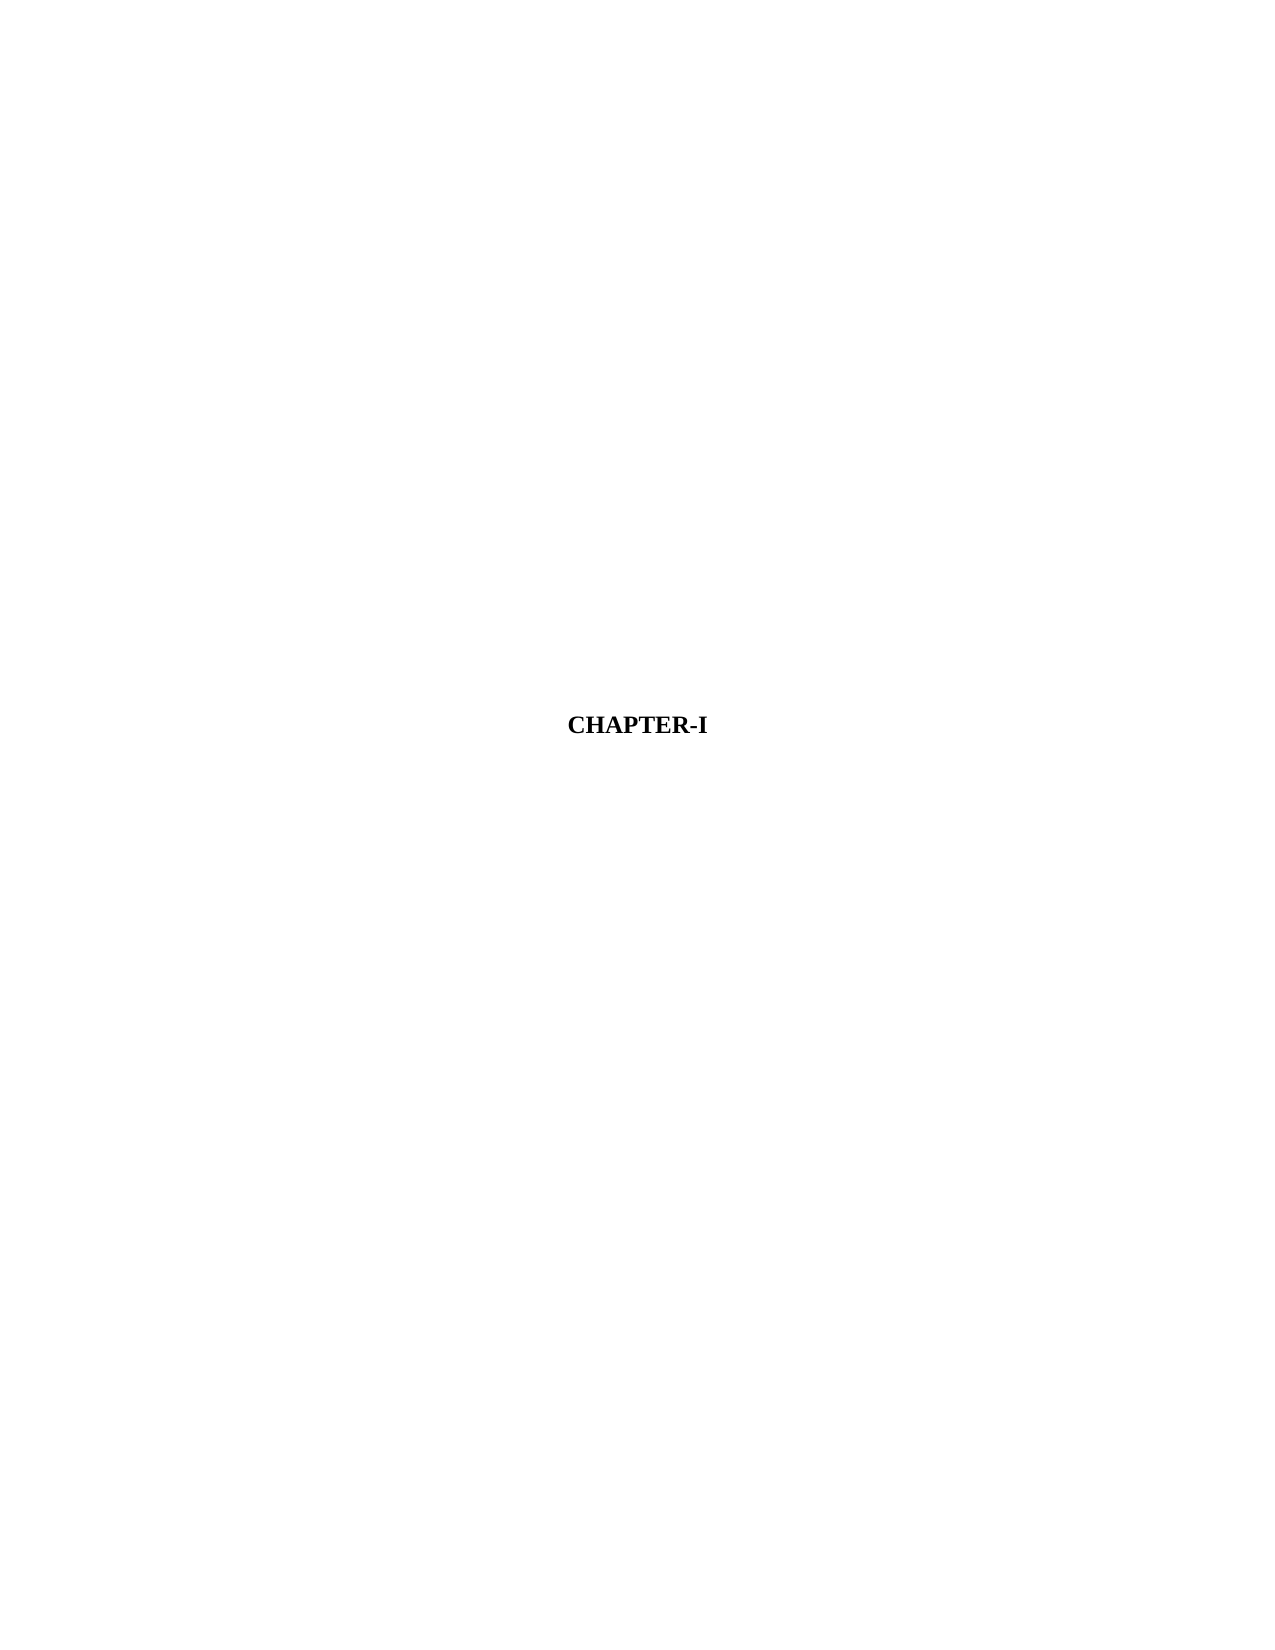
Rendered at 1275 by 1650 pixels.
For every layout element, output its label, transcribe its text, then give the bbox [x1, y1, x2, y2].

text CHAPTER-I [150, 711, 1125, 739]
